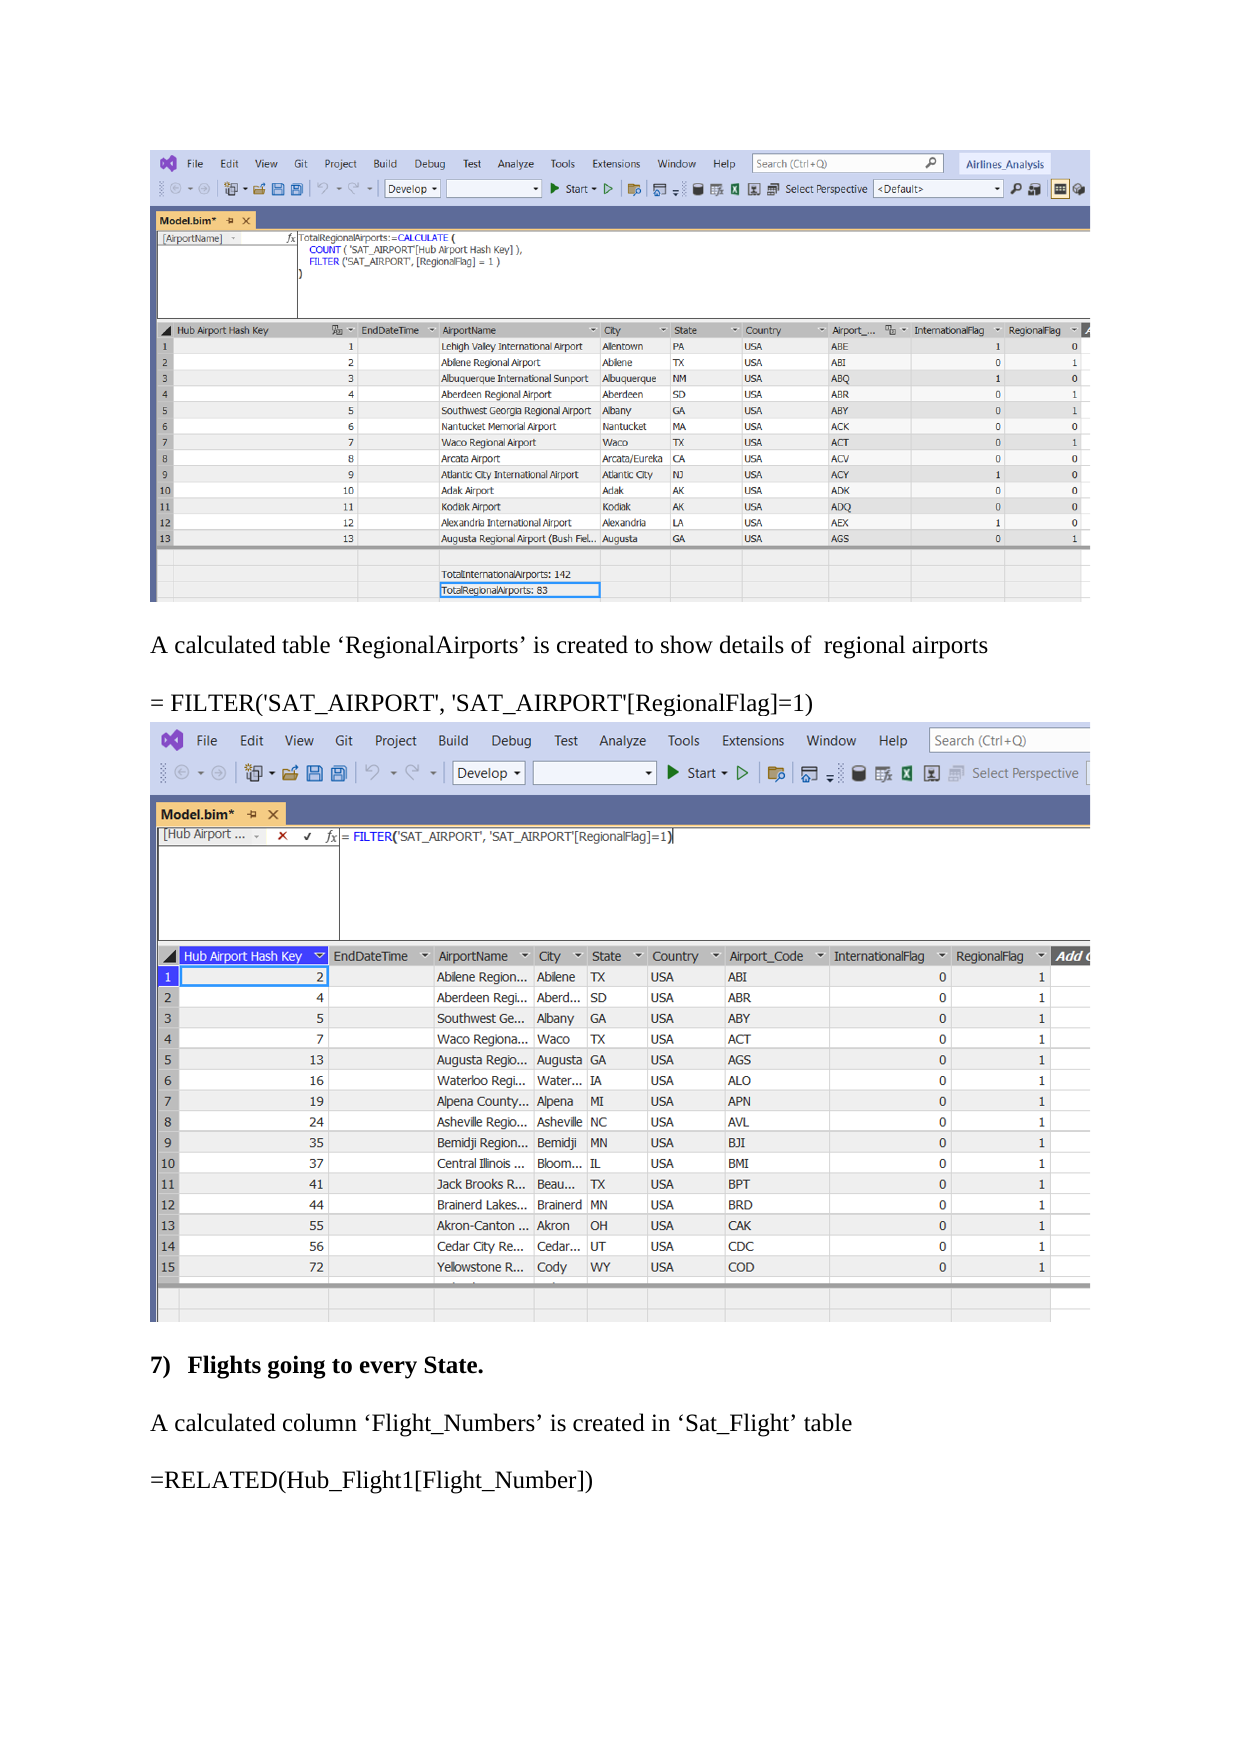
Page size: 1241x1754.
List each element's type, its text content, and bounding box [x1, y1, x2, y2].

picture [150, 150, 1091, 602]
text =RELATED(Hub_Flight1[Flight_Number]) [150, 1465, 1090, 1494]
list Flights going to every State. [150, 1350, 1090, 1379]
picture [150, 716, 1091, 1322]
text = FILTER('SAT_AIRPORT', 'SAT_AIRPORT'[RegionalFlag]=1) [150, 688, 1090, 716]
text A calculated column ‘Flight_Numbers’ is created in ‘Sat_Flight’ table [150, 1408, 1090, 1436]
text A calculated table ‘RegionalAirports’ is created to show details of regional airports [150, 630, 1090, 659]
